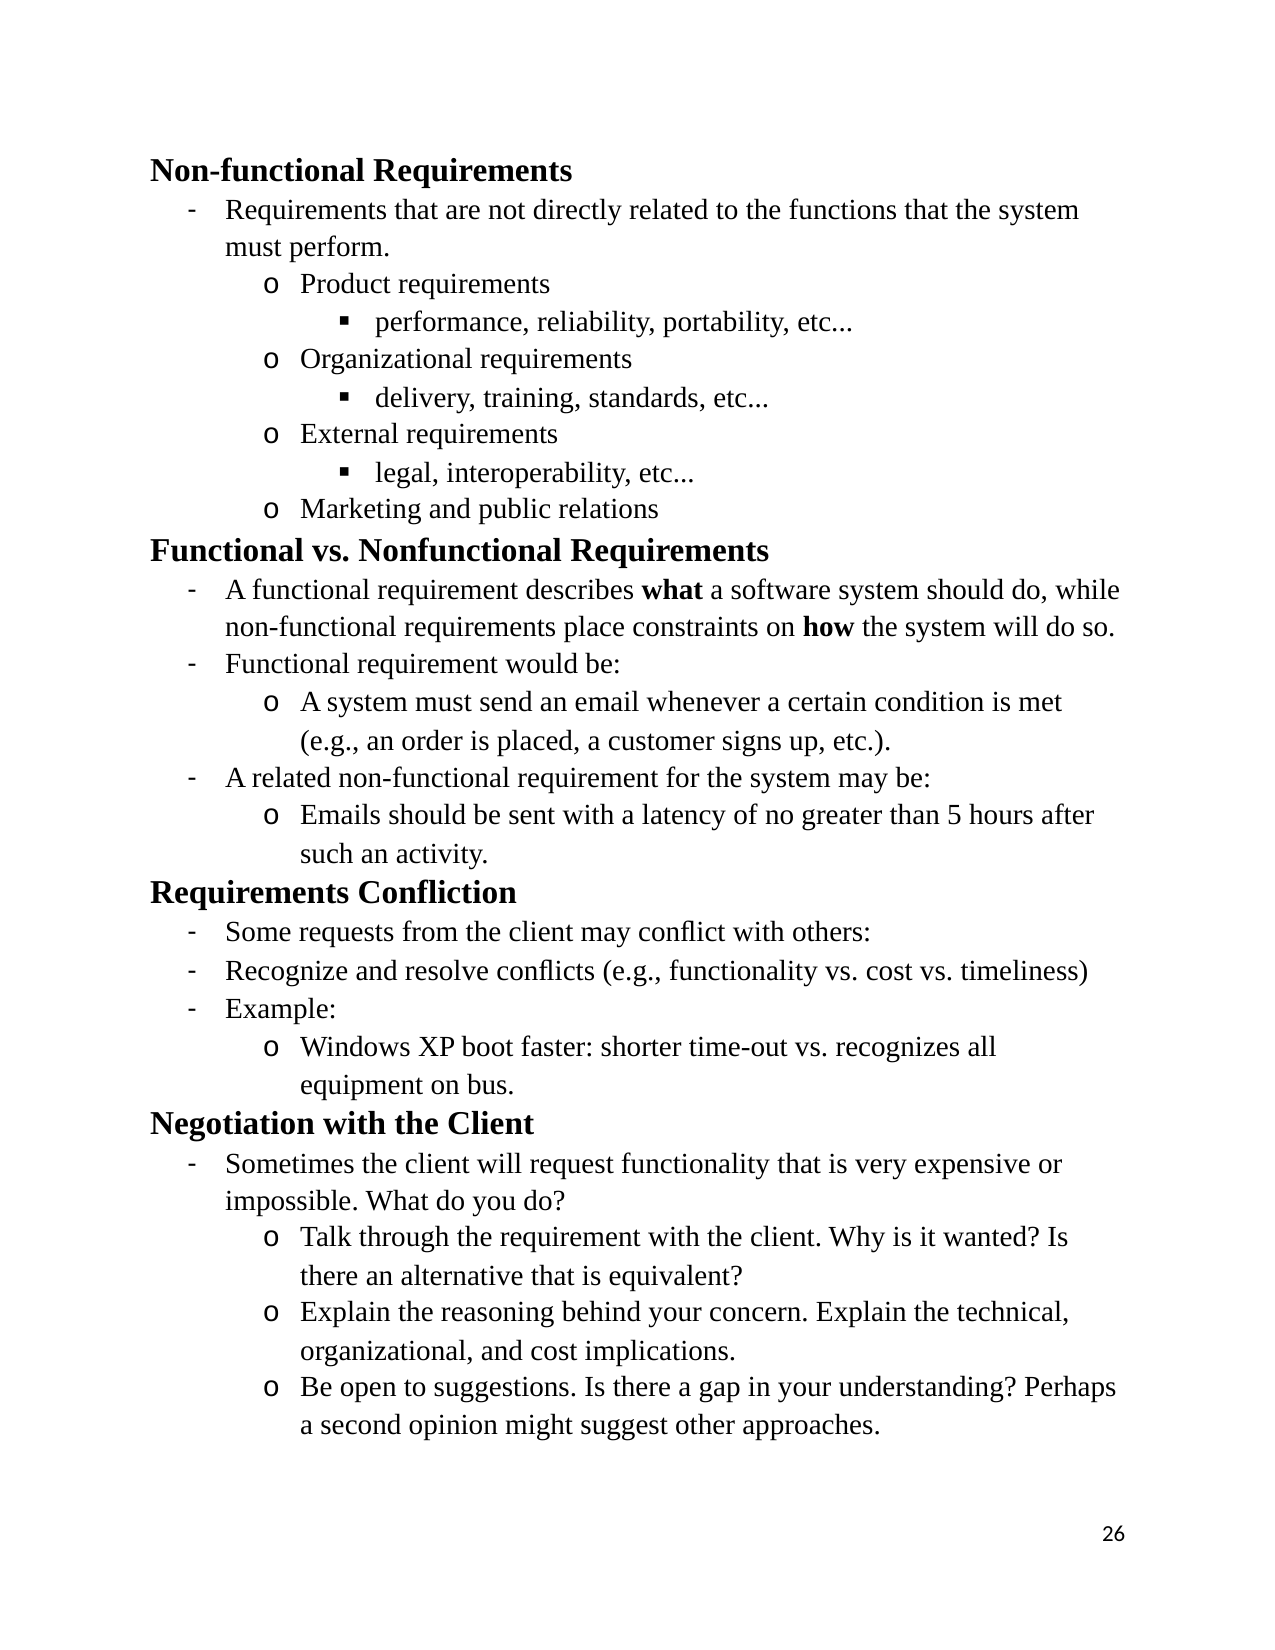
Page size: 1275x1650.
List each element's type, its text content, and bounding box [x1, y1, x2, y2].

list A system must send an email whenever a certain condition is met (e.g., an order is placed, a customer signs up, etc.). [262, 684, 1125, 756]
list A functional requirement describes what a software system should do, while non-functional requirements place constraints on how the system will do so. [187, 571, 1125, 643]
list Be open to suggestions. Is there a gap in your understanding? Perhaps a second opinion might suggest other approaches. [262, 1369, 1125, 1441]
subtitle Negotiation with the Client [150, 1103, 1125, 1142]
list Example: [187, 990, 1125, 1026]
list Emails should be sent with a latency of no greater than 5 hours after such an activity. [262, 797, 1125, 869]
list Sometimes the client will request functionality that is very expensive or impossible. What do you do? [187, 1145, 1125, 1217]
list Talk through the requirement with the client. Why is it wanted? Is there an alternative that is equivalent? [262, 1219, 1125, 1291]
list delivery, training, standards, etc... [337, 380, 1125, 413]
list A related non-functional requirement for the system may be: [187, 759, 1125, 794]
list Recognize and resolve conﬂicts (e.g., functionality vs. cost vs. timeliness) [187, 952, 1125, 987]
list Organizational requirements [262, 341, 1125, 377]
list Product requirements [262, 266, 1125, 302]
subtitle Functional vs. Nonfunctional Requirements [150, 530, 1125, 568]
subtitle Requirements Confliction [150, 872, 1125, 910]
list Some requests from the client may conﬂict with others: [187, 913, 1125, 949]
list External requirements [262, 416, 1125, 452]
list legal, interoperability, etc... [337, 455, 1125, 488]
subtitle Non-functional Requirements [150, 150, 1125, 188]
list Windows XP boot faster: shorter time-out vs. recognizes all equipment on bus. [262, 1029, 1125, 1101]
list Marketing and public relations [262, 491, 1125, 527]
list Requirements that are not directly related to the functions that the system must perform. [187, 191, 1125, 263]
list Functional requirement would be: [187, 646, 1125, 681]
list Explain the reasoning behind your concern. Explain the technical, organizational, and cost implications. [262, 1294, 1125, 1366]
list performance, reliability, portability, etc... [337, 304, 1125, 338]
